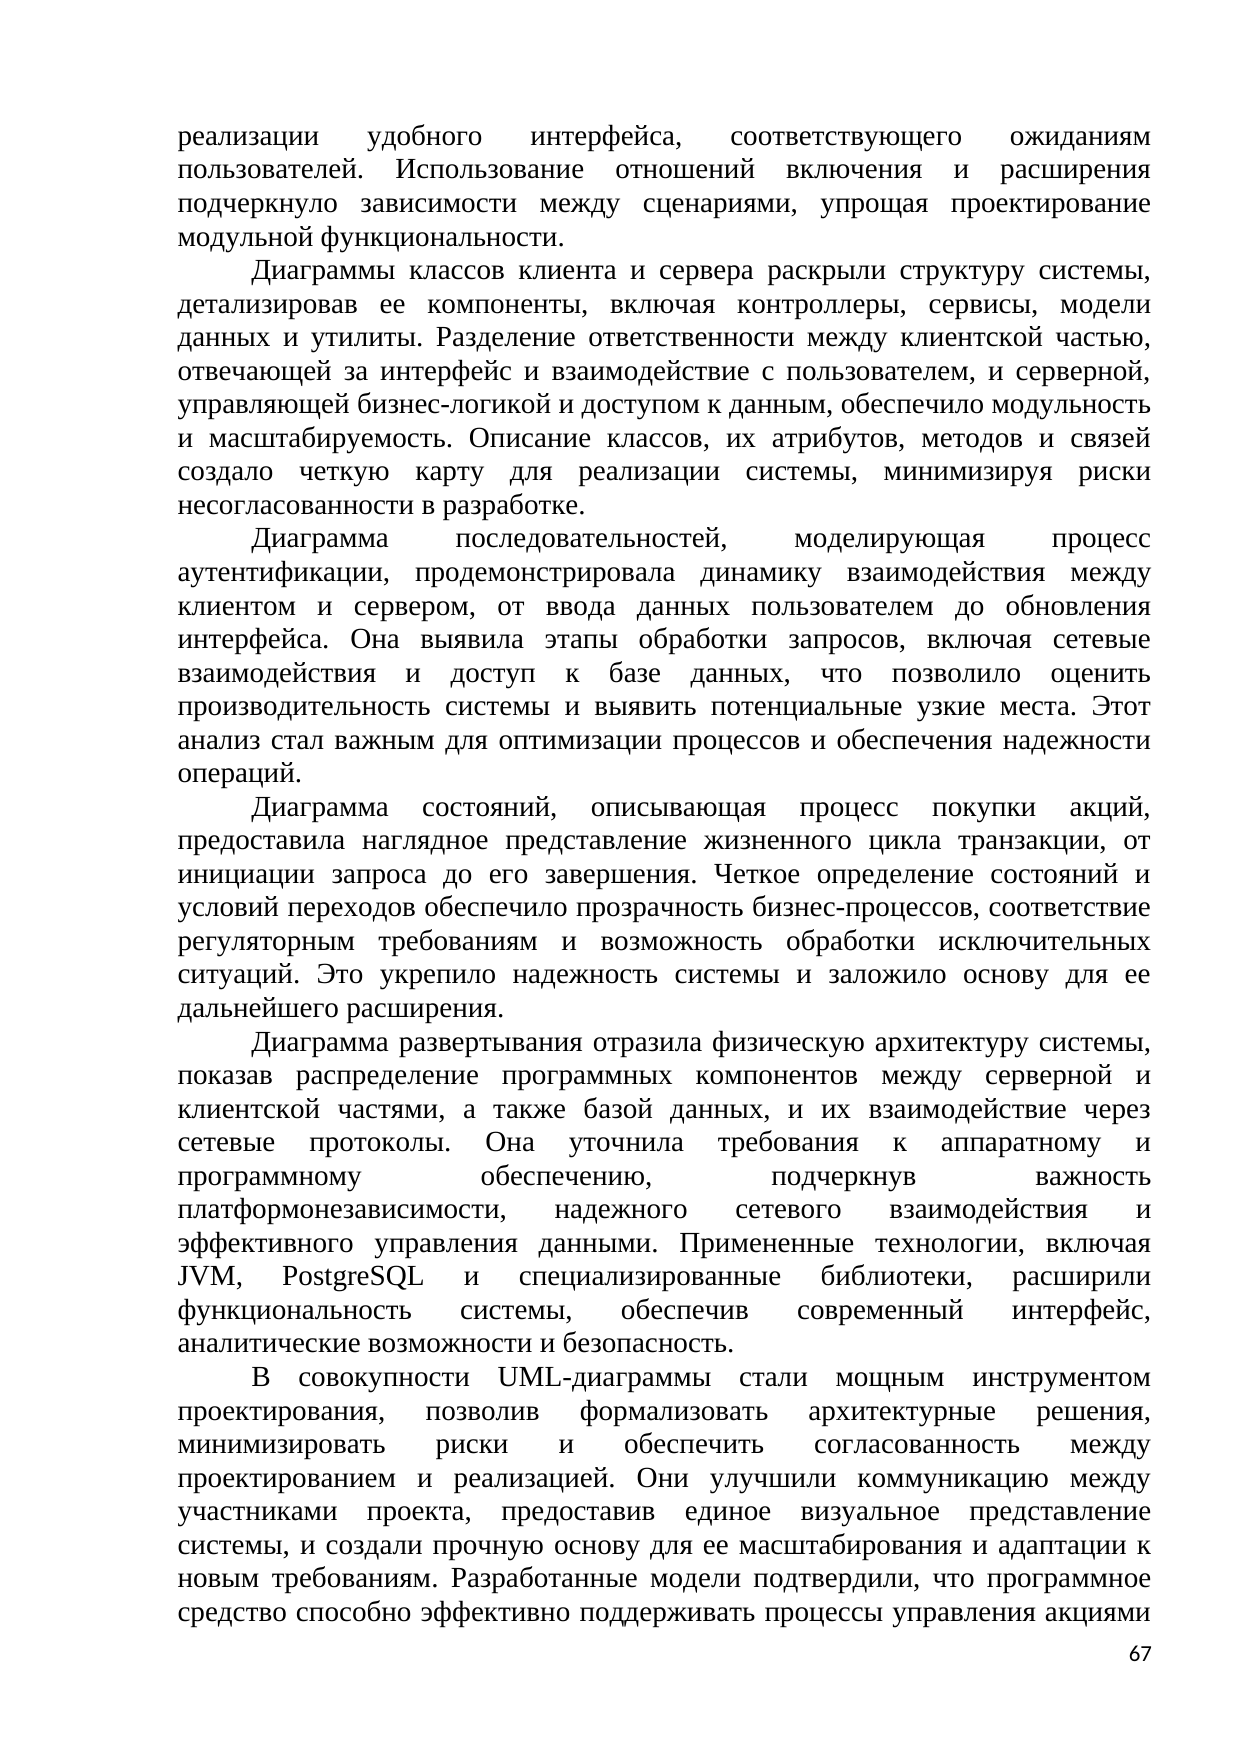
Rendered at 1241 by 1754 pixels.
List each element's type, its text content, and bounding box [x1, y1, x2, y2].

text Диаграмма развертывания отразила физическую архитектуру системы, показав распределение программных компонентов между серверной и клиентской частями, а также базой данных, и их взаимодействие через сетевые протоколы. Она уточнила требования к аппаратному и программному обеспечению, подчеркнув важность платформонезависимости, надежного сетевого взаимодействия и эффективного управления данными. Примененные технологии, включая JVM, PostgreSQL и специализированные библиотеки, расширили функциональность системы, обеспечив современный интерфейс, аналитические возможности и безопасность. [177, 1024, 1152, 1359]
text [177, 1359, 1152, 1627]
text Диаграмма состояний, описывающая процесс покупки акций, предоставила наглядное представление жизненного цикла транзакции, от инициации запроса до его завершения. Четкое определение состояний и условий переходов обеспечило прозрачность бизнес-процессов, соответствие регуляторным требованиям и возможность обработки исключительных ситуаций. Это укрепило надежность системы и заложило основу для ее дальнейшего расширения. [177, 789, 1152, 1024]
text Диаграммы классов клиента и сервера раскрыли структуру системы, детализировав ее компоненты, включая контроллеры, сервисы, модели данных и утилиты. Разделение ответственности между клиентской частью, отвечающей за интерфейс и взаимодействие с пользователем, и серверной, управляющей бизнес-логикой и доступом к данным, обеспечило модульность и масштабируемость. Описание классов, их атрибутов, методов и связей создало четкую карту для реализации системы, минимизируя риски несогласованности в разработке. [177, 252, 1152, 521]
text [177, 118, 1152, 252]
text Диаграмма последовательностей, моделирующая процесс аутентификации, продемонстрировала динамику взаимодействия между клиентом и сервером, от ввода данных пользователем до обновления интерфейса. Она выявила этапы обработки запросов, включая сетевые взаимодействия и доступ к базе данных, что позволило оценить производительность системы и выявить потенциальные узкие места. Этот анализ стал важным для оптимизации процессов и обеспечения надежности операций. [177, 521, 1152, 789]
